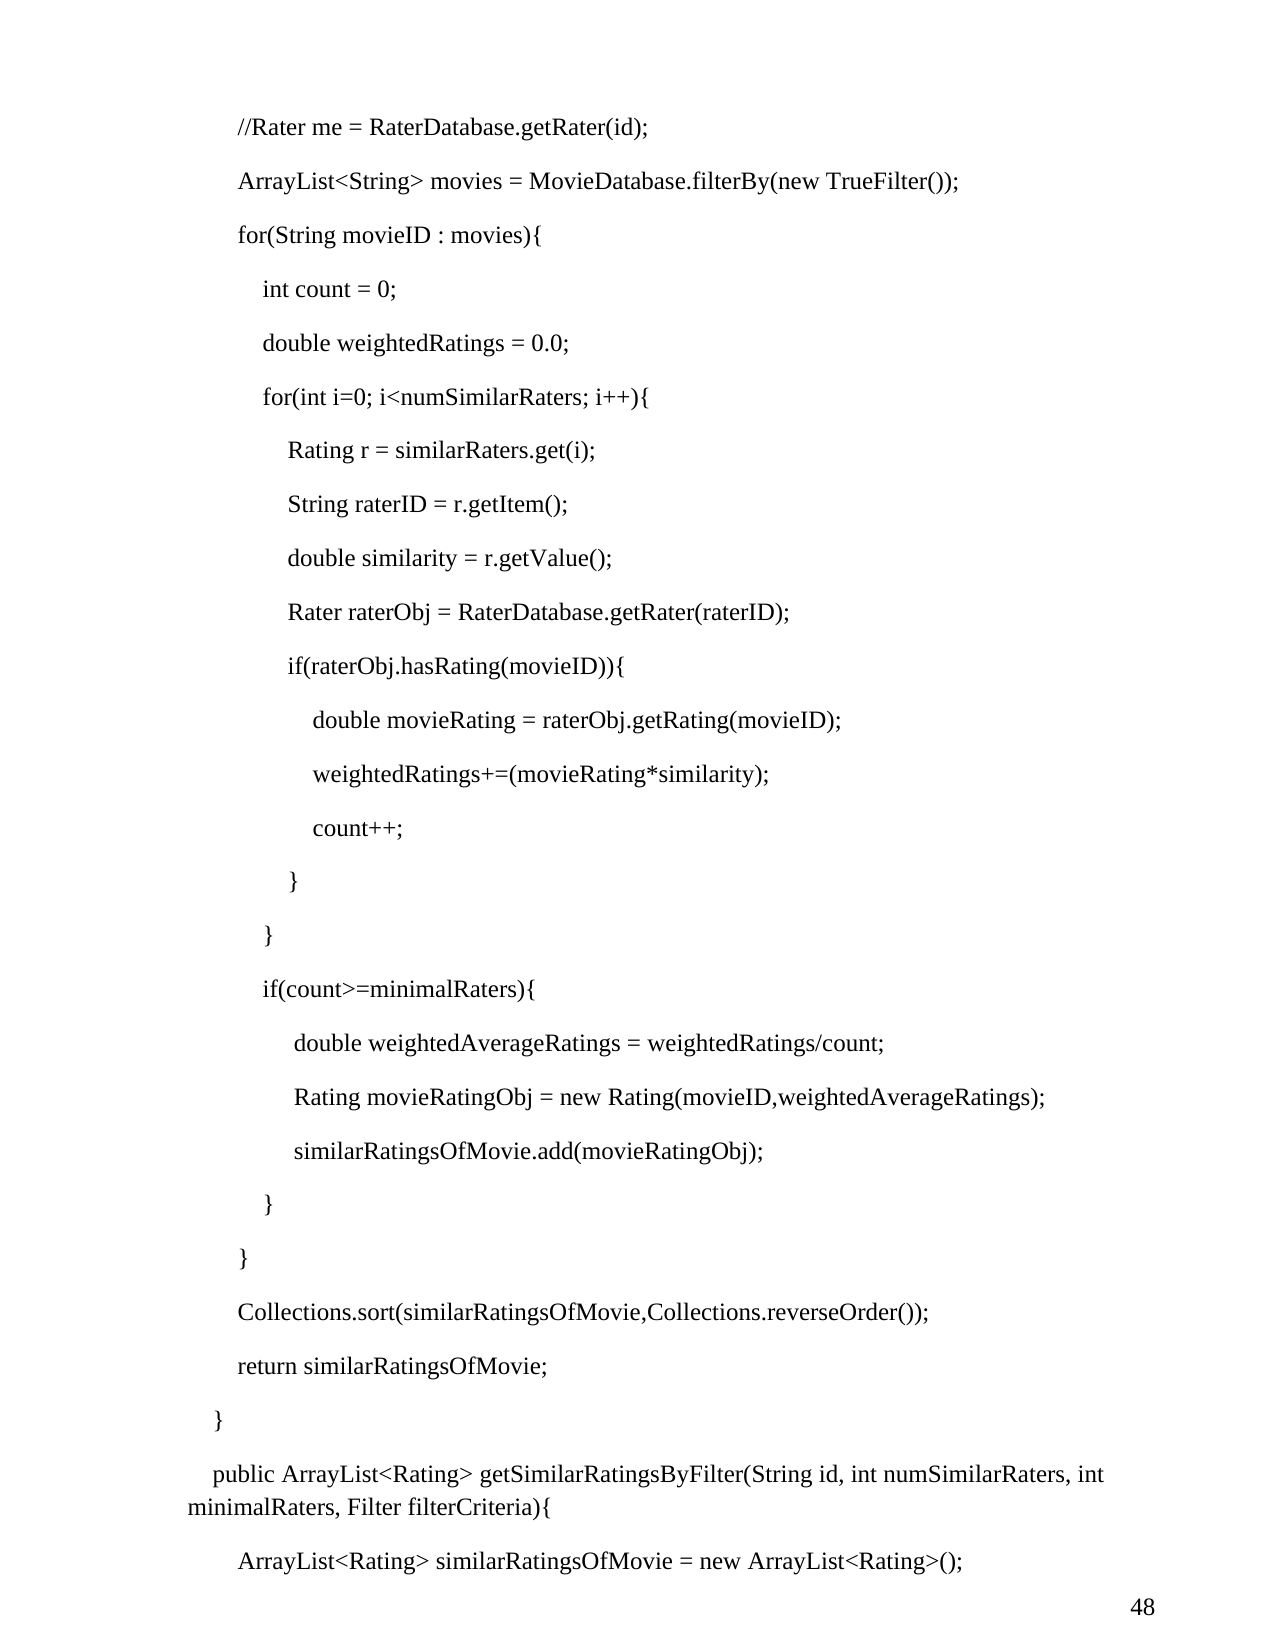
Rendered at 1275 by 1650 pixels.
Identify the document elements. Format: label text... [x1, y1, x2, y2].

text Rating r = similarRaters.get(i); [187, 436, 1155, 464]
text } [187, 866, 1155, 895]
text ArrayList<Rating> similarRatingsOfMovie = new ArrayList<Rating>(); [187, 1546, 1155, 1574]
text } [187, 1405, 1155, 1434]
text String raterID = r.getItem(); [187, 489, 1155, 518]
text count++; [187, 813, 1155, 841]
text if(raterObj.hasRating(movieID)){ [187, 651, 1155, 680]
text Rating movieRatingObj = new Rating(movieID,weightedAverageRatings); [187, 1082, 1155, 1111]
text for(int i=0; i<numSimilarRaters; i++){ [187, 382, 1155, 411]
text if(count>=minimalRaters){ [187, 974, 1155, 1003]
text double similarity = r.getValue(); [187, 543, 1155, 572]
text ArrayList<String> movies = MovieDatabase.filterBy(new TrueFilter()); [187, 166, 1155, 195]
text } [187, 1189, 1155, 1218]
text public ArrayList<Rating> getSimilarRatingsByFilter(String id, int numSimilarRaters, int minimalRaters, Filter filterCriteria){ [187, 1459, 1155, 1521]
text int count = 0; [187, 274, 1155, 303]
text Collections.sort(similarRatingsOfMovie,Collections.reverseOrder()); [187, 1297, 1155, 1326]
text //Rater me = RaterDatabase.getRater(id); [187, 112, 1155, 141]
text weightedRatings+=(movieRating*similarity); [187, 759, 1155, 787]
text for(String movieID : movies){ [187, 220, 1155, 249]
text Rater raterObj = RaterDatabase.getRater(raterID); [187, 597, 1155, 626]
text return similarRatingsOfMovie; [187, 1351, 1155, 1380]
text double movieRating = raterObj.getRating(movieID); [187, 705, 1155, 734]
text } [187, 1243, 1155, 1272]
text } [187, 920, 1155, 949]
text similarRatingsOfMovie.add(movieRatingObj); [187, 1136, 1155, 1164]
text double weightedRatings = 0.0; [187, 328, 1155, 357]
text double weightedAverageRatings = weightedRatings/count; [187, 1028, 1155, 1057]
